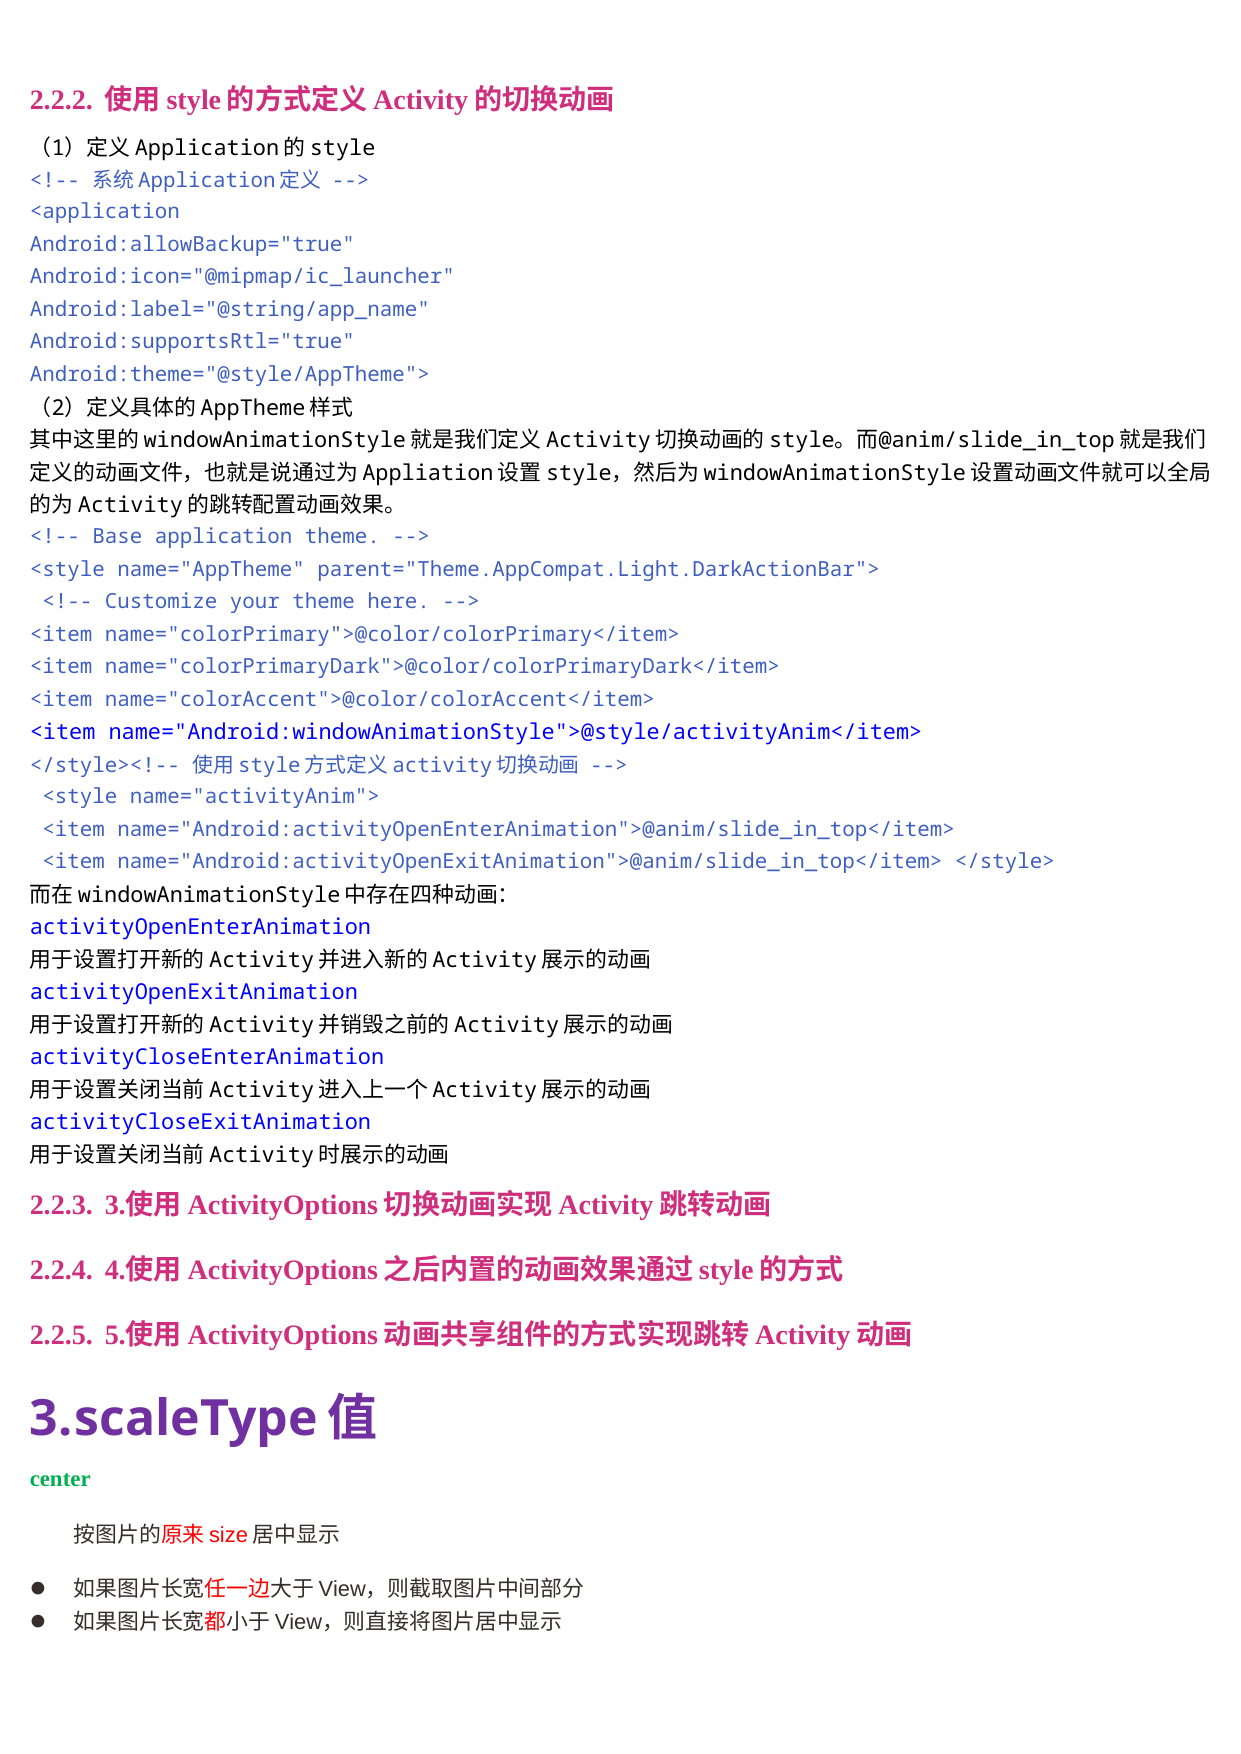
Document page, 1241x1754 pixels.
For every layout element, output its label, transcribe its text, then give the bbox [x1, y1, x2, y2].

list Android:icon="@mipmap/ic_launcher" [29, 259, 1211, 292]
list </style><!-- 使用style方式定义activity切换动画 --> [29, 747, 1211, 779]
list （1）定义Application的style [29, 129, 1211, 162]
list 如果图片长宽任一边大于View，则截取图片中间部分 [29, 1571, 1211, 1603]
list activityOpenEnterAnimation [29, 909, 1211, 942]
list <item name="colorPrimary">@color/colorPrimary</item> [29, 617, 1211, 649]
list Android:allowBackup="true" [29, 227, 1211, 259]
list 用于设置关闭当前Activity时展示的动画 [29, 1137, 1211, 1169]
list <style name="AppTheme" parent="Theme.AppCompat.Light.DarkActionBar"> [29, 552, 1211, 584]
list 如果图片长宽都小于View，则直接将图片居中显示 [29, 1603, 1211, 1636]
list <style name="activityAnim"> [29, 779, 1211, 812]
list 而在windowAnimationStyle中存在四种动画： [29, 877, 1211, 909]
list <item name="Android:activityOpenEnterAnimation">@anim/slide_in_top</item> [29, 812, 1211, 844]
list <item name="Android:windowAnimationStyle">@style/activityAnim</item> [29, 714, 1211, 747]
list <application [29, 194, 1211, 227]
list activityCloseExitAnimation [29, 1104, 1211, 1137]
list Android:supportsRtl="true" [29, 324, 1211, 357]
list Android:theme="@style/AppTheme"> [29, 357, 1211, 389]
list <!-- Customize your theme here. --> [29, 584, 1211, 617]
text center [29, 1462, 1211, 1494]
list 按图片的原来size居中显示 [29, 1516, 1211, 1549]
list 其中这里的windowAnimationStyle就是我们定义Activity切换动画的style。而@anim/slide_in_top就是我们定义的动画文件，也就是说通过为Appliation设置style，然后为windowAnimationStyle设置动画文件就可以全局的为Activity的跳转配置动画效果。 [29, 422, 1211, 519]
subtitle 4.使用ActivityOptions之后内置的动画效果通过style的方式 [29, 1234, 1211, 1299]
list 用于设置打开新的Activity并销毁之前的Activity展示的动画 [29, 1007, 1211, 1039]
list 用于设置打开新的Activity并进入新的Activity展示的动画 [29, 942, 1211, 974]
list <!-- 系统Application定义 --> [29, 162, 1211, 194]
list 用于设置关闭当前Activity进入上一个Activity展示的动画 [29, 1072, 1211, 1104]
list Android:label="@string/app_name" [29, 292, 1211, 324]
list <item name="colorAccent">@color/colorAccent</item> [29, 682, 1211, 714]
subtitle scaleType值 [29, 1364, 1211, 1462]
list <item name="colorPrimaryDark">@color/colorPrimaryDark</item> [29, 649, 1211, 682]
subtitle 3.使用ActivityOptions切换动画实现Activity跳转动画 [29, 1169, 1211, 1234]
subtitle 使用style的方式定义Activity的切换动画 [29, 64, 1211, 129]
list <item name="Android:activityOpenExitAnimation">@anim/slide_in_top</item> </style> [29, 844, 1211, 877]
list activityOpenExitAnimation [29, 974, 1211, 1007]
list <!-- Base application theme. --> [29, 519, 1211, 552]
list activityCloseEnterAnimation [29, 1039, 1211, 1072]
list （2）定义具体的AppTheme样式 [29, 389, 1211, 422]
subtitle 5.使用ActivityOptions动画共享组件的方式实现跳转Activity动画 [29, 1299, 1211, 1364]
